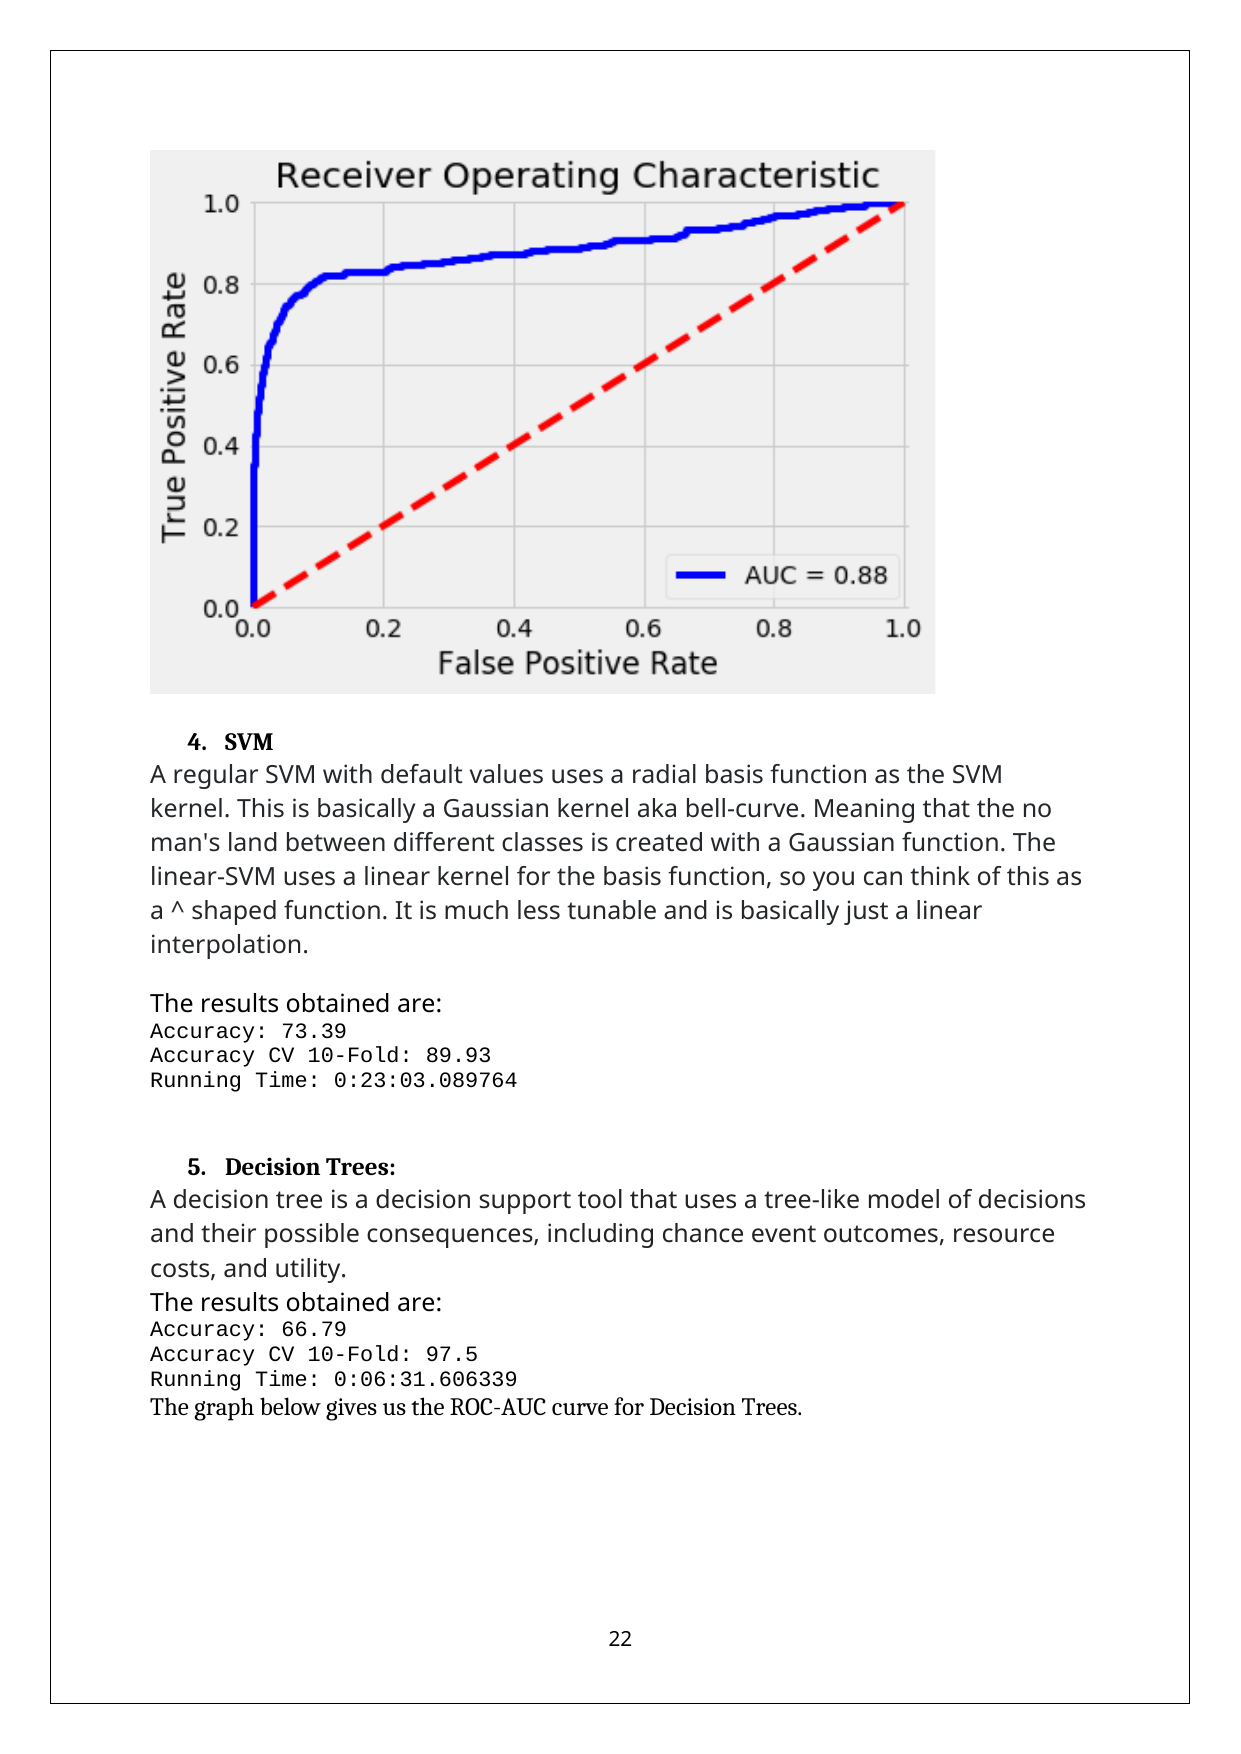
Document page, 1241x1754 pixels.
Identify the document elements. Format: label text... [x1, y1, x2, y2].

text The results obtained are: [150, 986, 1090, 1020]
text Accuracy: 66.79 [150, 1318, 1090, 1343]
text Accuracy CV 10-Fold: 89.93 [150, 1045, 1090, 1069]
text A decision tree is a decision support tool that uses a tree-like model of decisions and their possible consequences, including chance event outcomes, resource costs, and utility. [353, 1182, 1090, 1284]
picture [150, 150, 936, 694]
text Running Time: 0:06:31.606339 [150, 1368, 1090, 1393]
text The results obtained are: [150, 1284, 1090, 1318]
text A regular SVM with default values uses a radial basis function as the SVM kernel. This is basically a Gaussian kernel aka bell-curve. Meaning that the no man's land between different classes is created with a Gaussian function. The linear-SVM uses a linear kernel for the basis function, so you can think of this as a ^ shaped function. It is much less tunable and is basically just a linear interpolation. [150, 756, 1090, 961]
list Decision Trees: [187, 1153, 1090, 1182]
text The graph below gives us the ROC-AUC curve for Decision Trees. [150, 1393, 1090, 1421]
list SVM [187, 728, 1090, 756]
text Accuracy: 73.39 [150, 1020, 1090, 1045]
text Accuracy CV 10-Fold: 97.5 [150, 1343, 1090, 1368]
text Running Time: 0:23:03.089764 [150, 1069, 1090, 1094]
